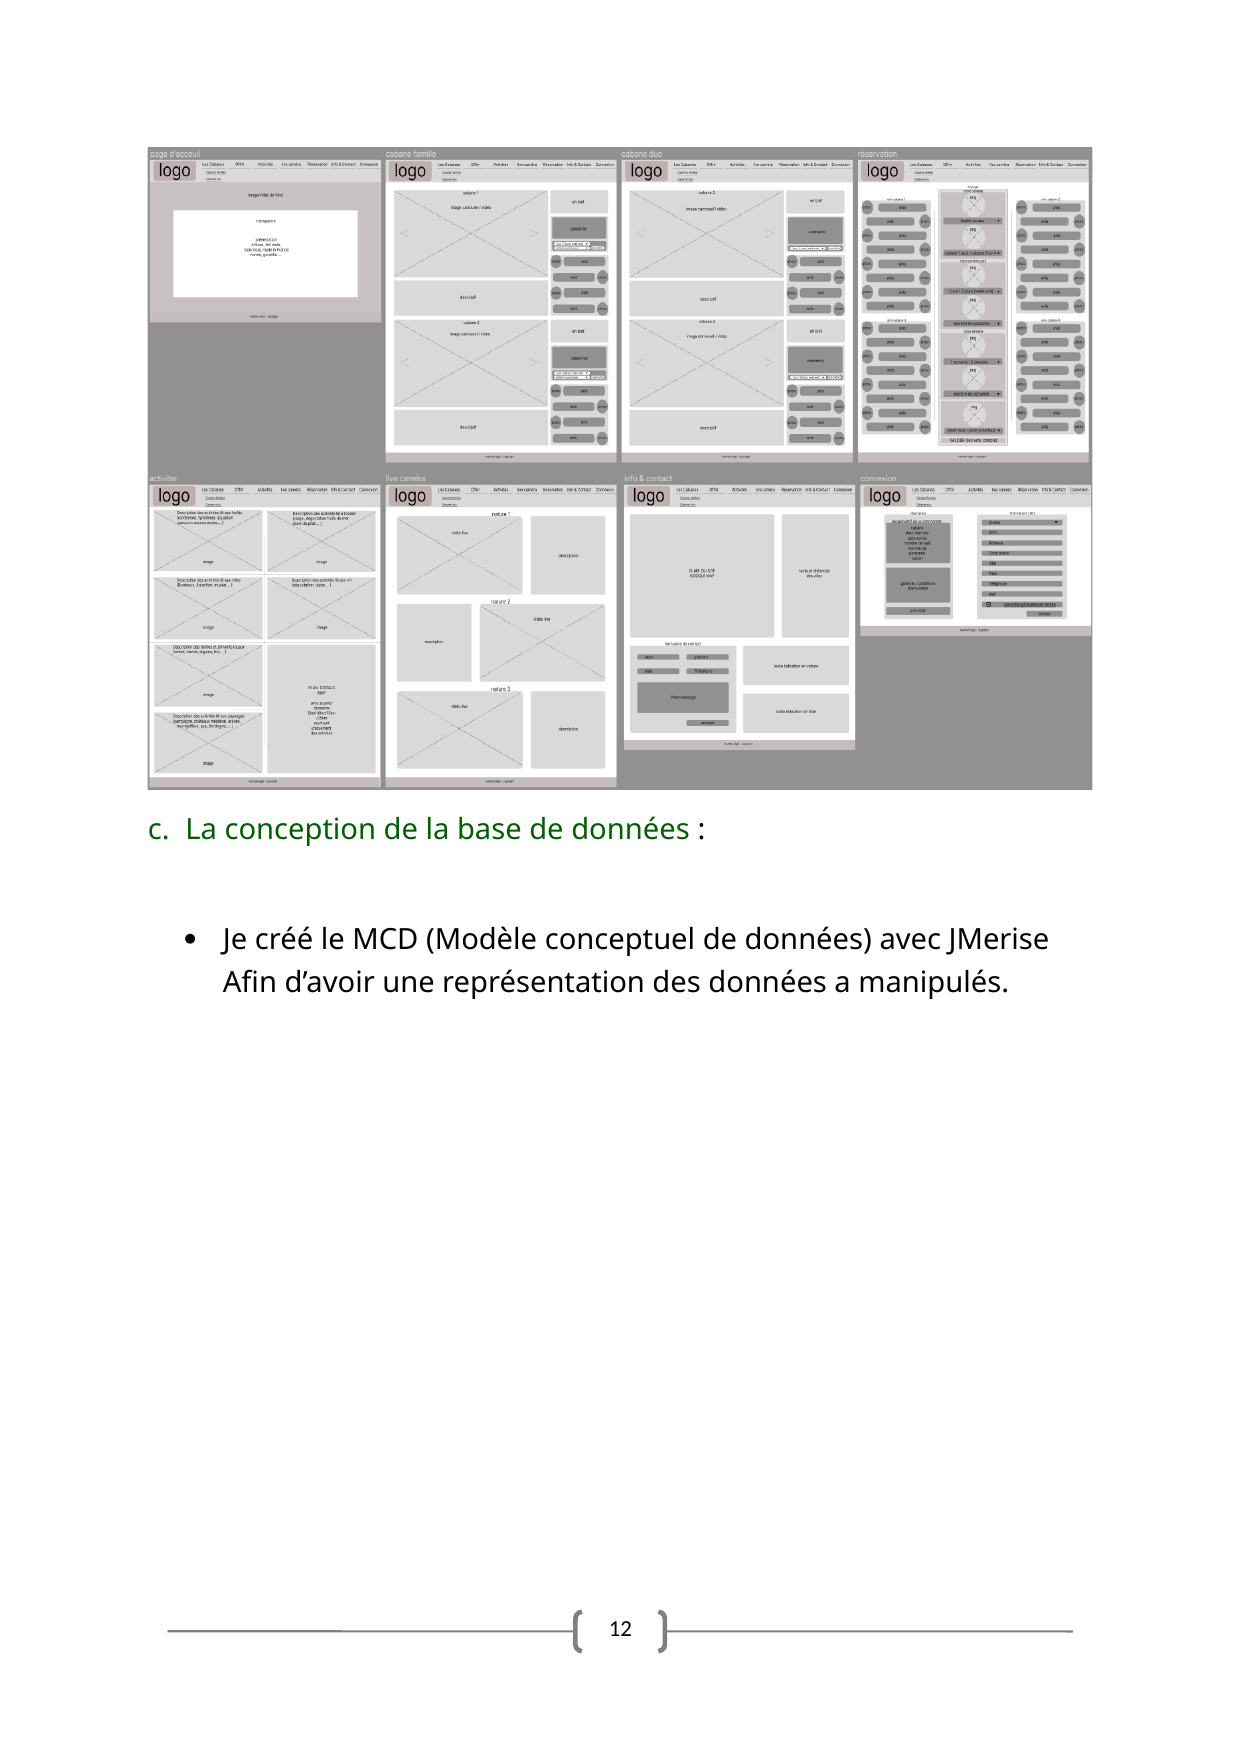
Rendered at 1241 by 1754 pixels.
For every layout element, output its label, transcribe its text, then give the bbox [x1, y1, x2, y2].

picture [147, 147, 1093, 790]
list La conception de la base de données : [148, 808, 1093, 848]
list Je créé le MCD (Modèle conceptuel de données) avec JMerise Afin d’avoir une représentation des données a manipulés. [185, 918, 1093, 1001]
